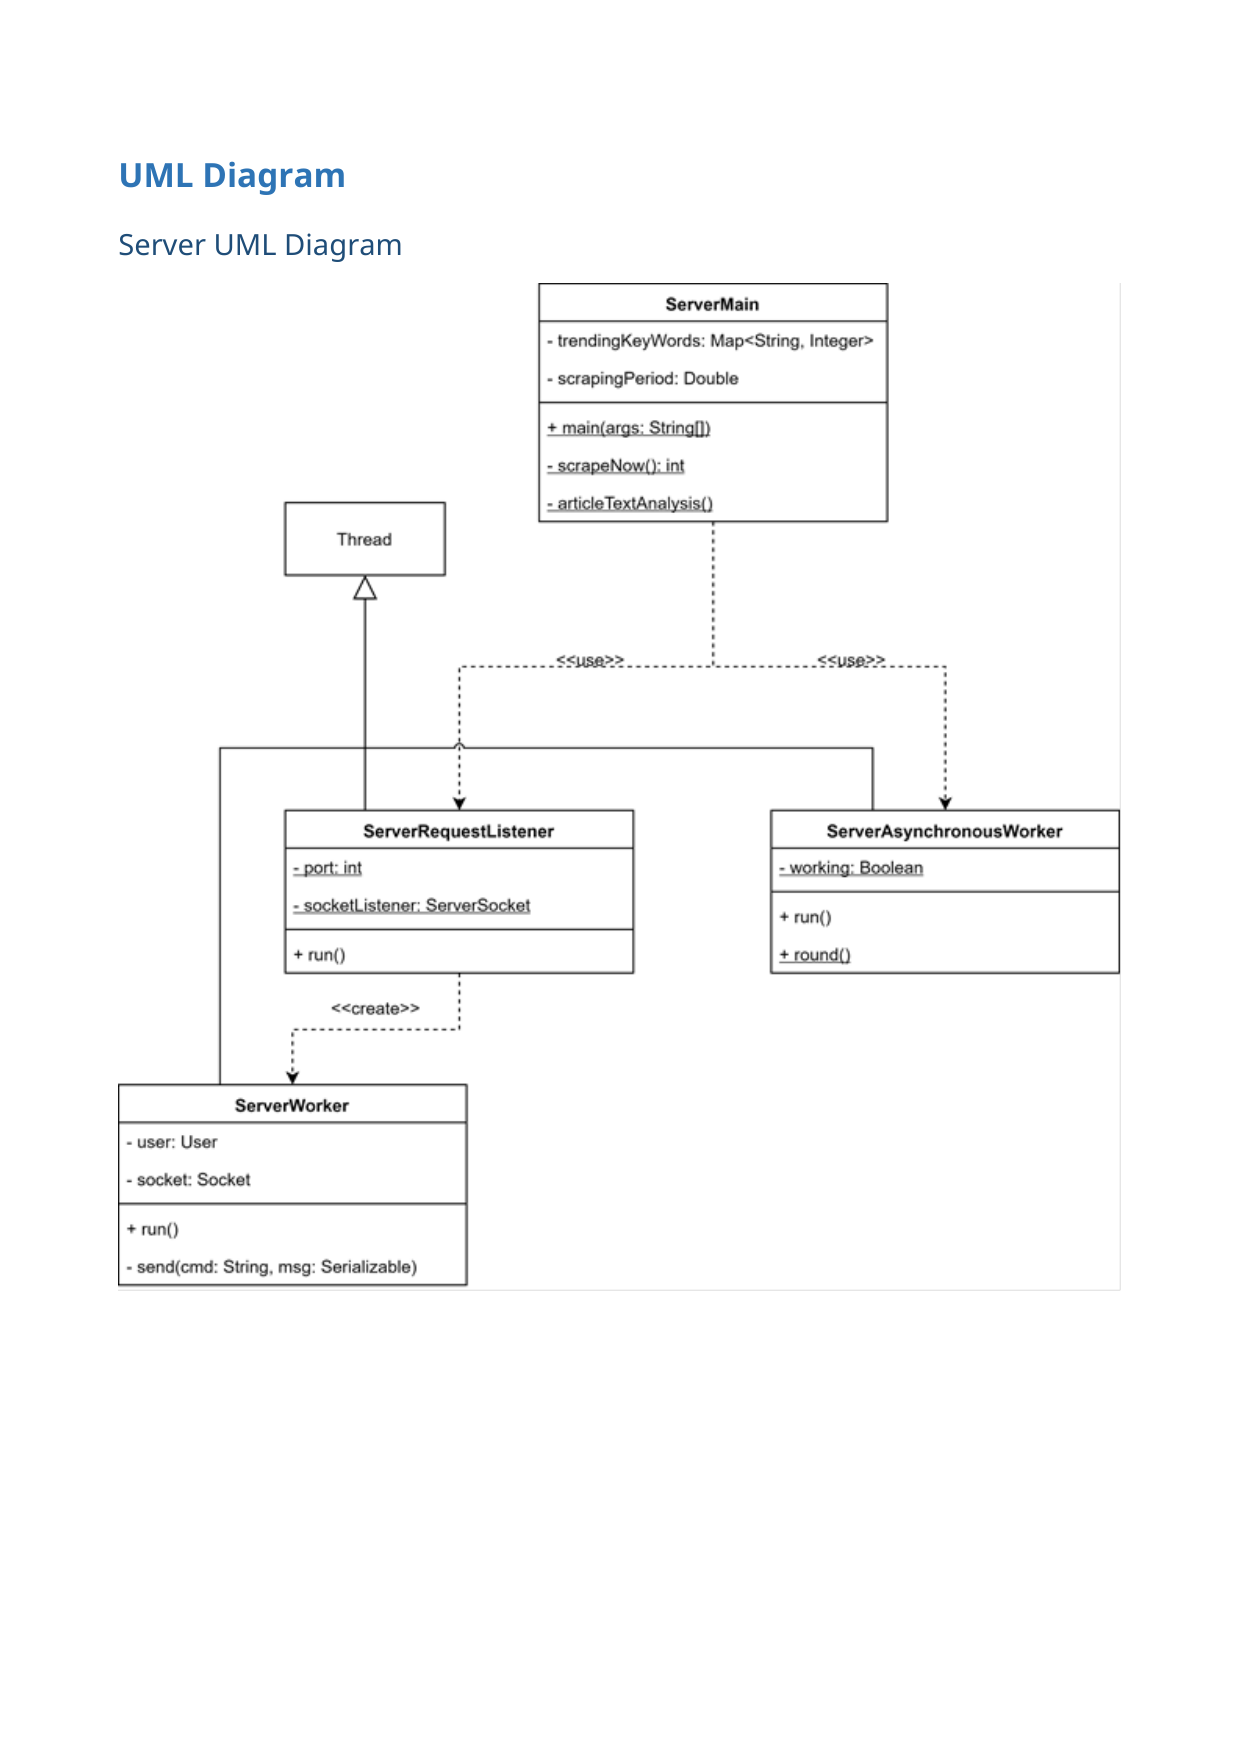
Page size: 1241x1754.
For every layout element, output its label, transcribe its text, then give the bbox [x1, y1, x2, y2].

picture [118, 283, 1122, 1292]
subtitle UML Diagram [118, 152, 1122, 197]
subtitle Server UML Diagram [118, 224, 1122, 264]
